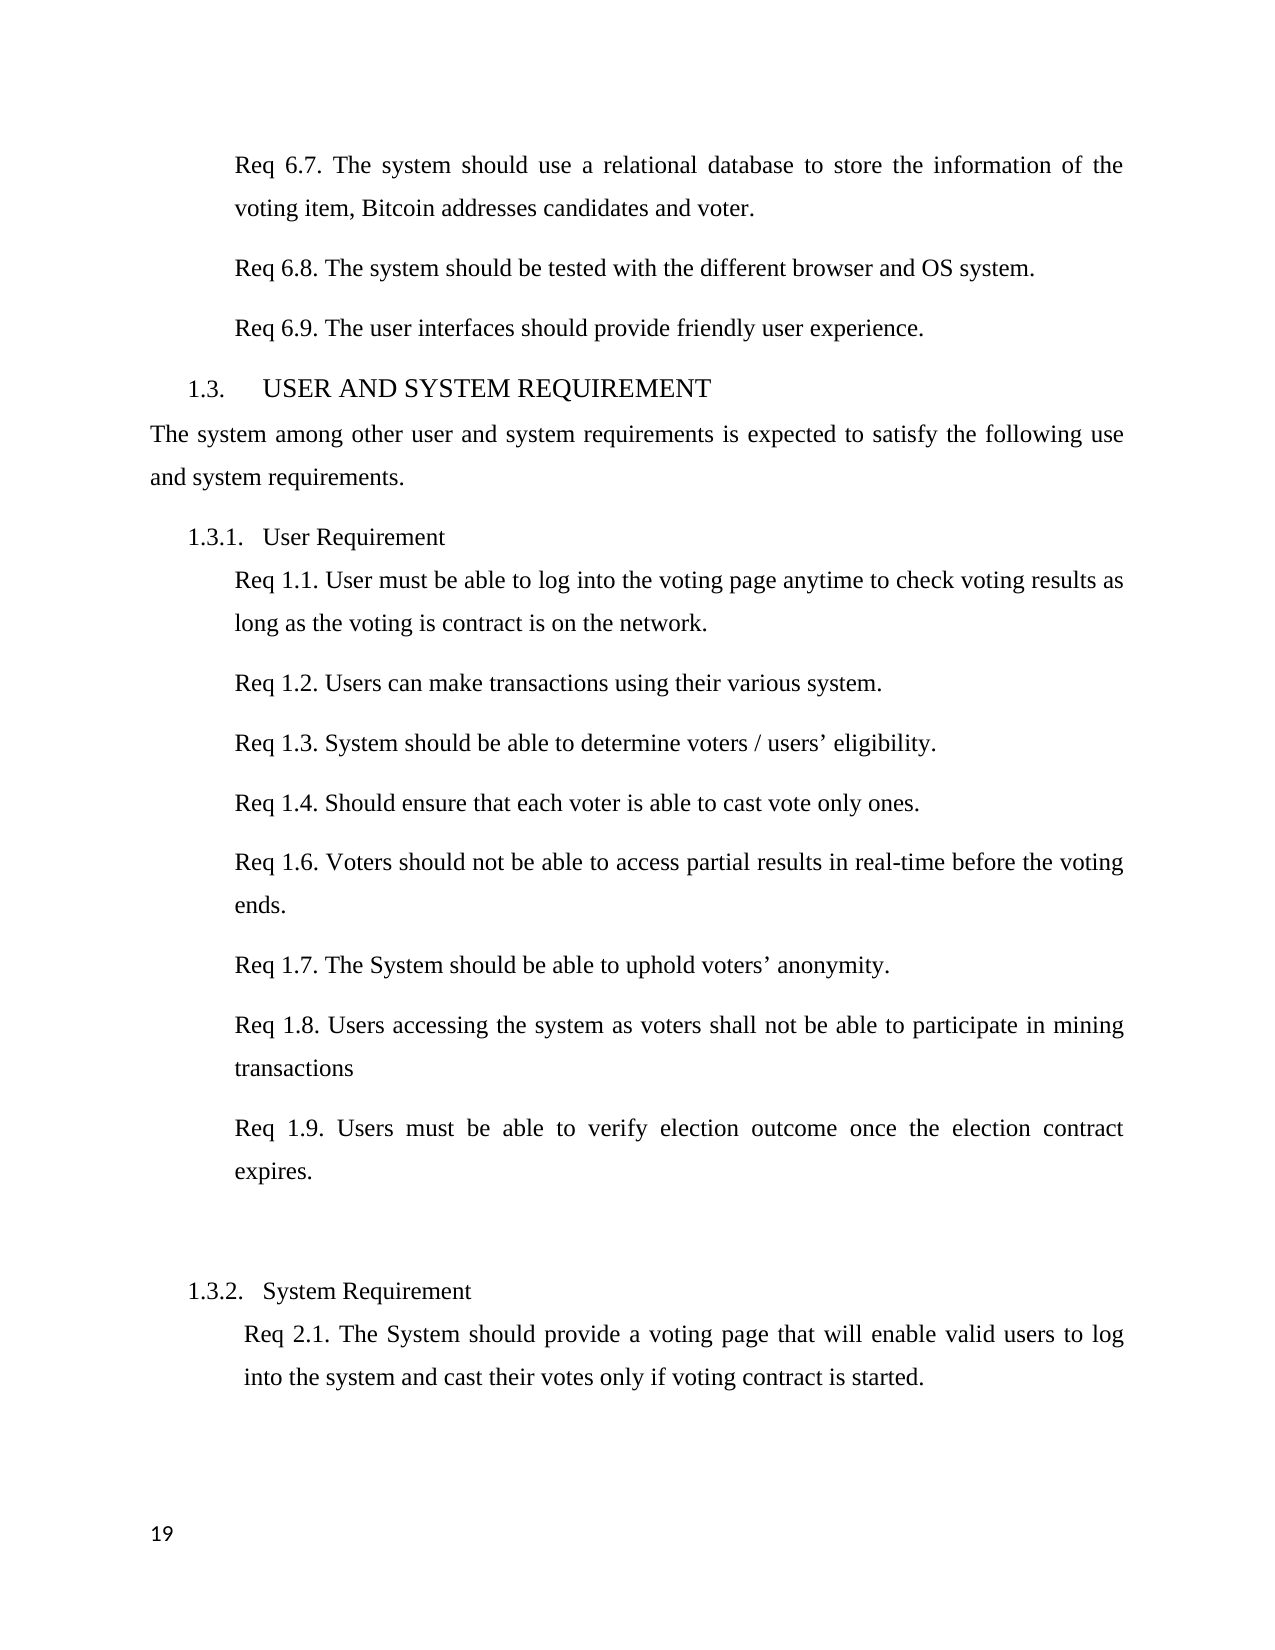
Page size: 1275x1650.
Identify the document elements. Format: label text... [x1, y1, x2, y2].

text Req 1.6. Voters should not be able to access partial results in real-time before the voting ends. [234, 847, 1125, 919]
text Req 6.7. The system should use a relational database to store the information of the voting item, Bitcoin addresses candidates and voter. [234, 150, 1125, 222]
text Req 2.1. The System should provide a voting page that will enable valid users to log into the system and cast their votes only if voting contract is started. [244, 1319, 1125, 1391]
text Req 1.7. The System should be able to uphold voters’ anonymity. [234, 950, 1125, 979]
text Req 1.9. Users must be able to verify election outcome once the election contract expires. [234, 1113, 1125, 1185]
subtitle User Requirement [187, 522, 1125, 551]
text Req 1.2. Users can make transactions using their various system. [234, 668, 1125, 697]
text Req 6.8. The system should be tested with the different browser and OS system. [234, 253, 1125, 282]
text Req 1.1. User must be able to log into the voting page anytime to check voting results as long as the voting is contract is on the network. [234, 565, 1125, 637]
subtitle USER AND SYSTEM REQUIREMENT [187, 372, 1125, 404]
text Req 1.4. Should ensure that each voter is able to cast vote only ones. [234, 788, 1125, 816]
text Req 1.3. System should be able to determine voters / users’ eligibility. [234, 728, 1125, 757]
subtitle System Requirement [187, 1276, 1125, 1304]
text Req 1.8. Users accessing the system as voters shall not be able to participate in mining transactions [234, 1010, 1125, 1082]
text The system among other user and system requirements is expected to satisfy the following use and system requirements. [150, 419, 1125, 491]
text Req 6.9. The user interfaces should provide friendly user experience. [234, 313, 1125, 341]
